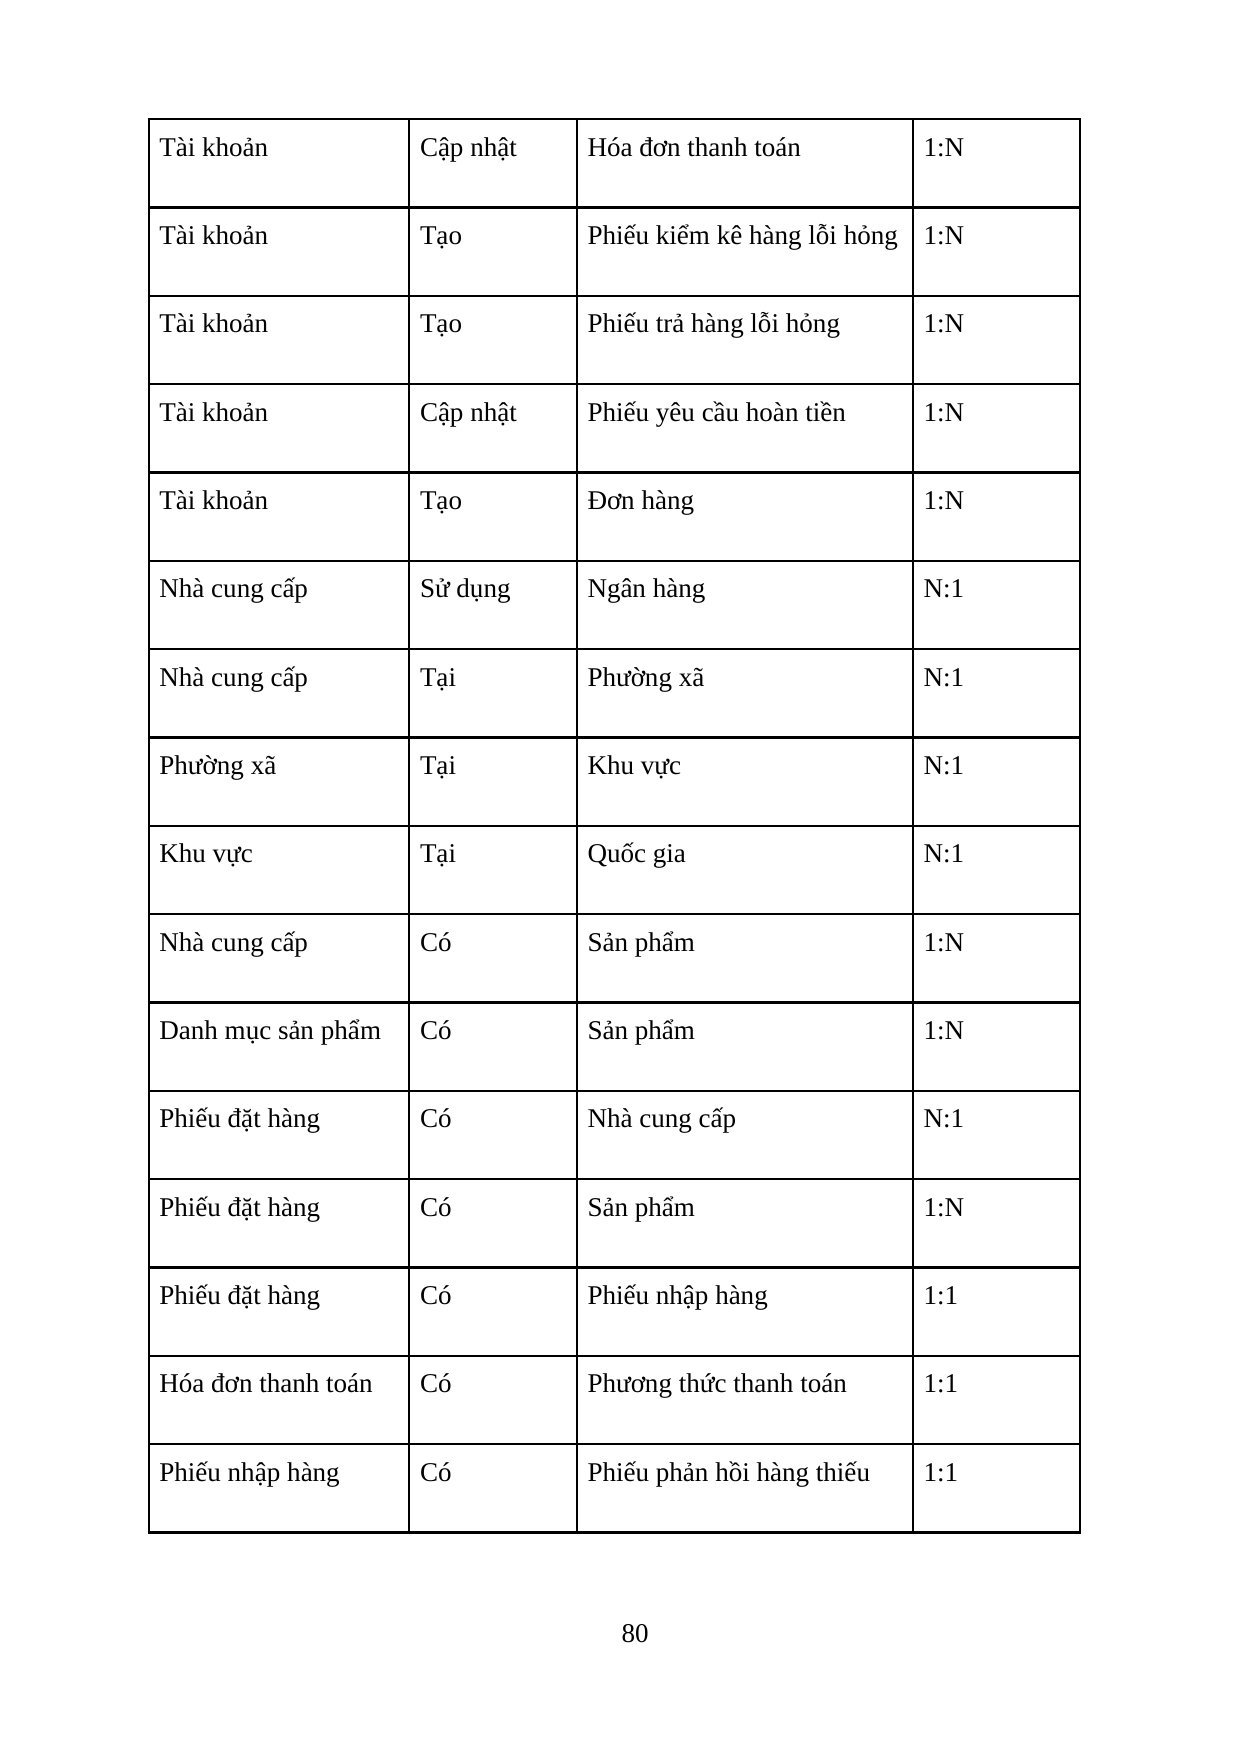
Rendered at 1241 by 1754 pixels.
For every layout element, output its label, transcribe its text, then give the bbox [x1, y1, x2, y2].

table_cell Tạo [410, 209, 576, 295]
table_cell Phiếu đặt hàng [150, 1180, 408, 1266]
table_cell Phiếu yêu cầu hoàn tiền [578, 385, 912, 471]
table_cell Cập nhật [410, 120, 576, 206]
table_cell Tạo [410, 474, 576, 560]
table_cell Phường xã [578, 650, 912, 736]
table_cell Đơn hàng [578, 474, 912, 560]
table_cell 1:N [914, 209, 1079, 295]
table_cell Có [410, 915, 576, 1001]
table_cell Cập nhật [410, 385, 576, 471]
table_cell Có [410, 1004, 576, 1090]
table_cell N:1 [914, 650, 1079, 736]
table_cell Tại [410, 827, 576, 913]
table_cell Phường xã [150, 739, 408, 825]
table_cell Danh mục sản phẩm [150, 1004, 408, 1090]
table_cell Sử dụng [410, 562, 576, 648]
table_cell 1:1 [914, 1269, 1079, 1355]
table_cell Phương thức thanh toán [578, 1357, 912, 1443]
table_cell Khu vực [578, 739, 912, 825]
table_cell Nhà cung cấp [578, 1092, 912, 1178]
table_cell Có [410, 1445, 576, 1531]
table_cell 1:N [914, 120, 1079, 206]
table_cell Phiếu nhập hàng [578, 1269, 912, 1355]
table_cell Tài khoản [150, 385, 408, 471]
table_cell Nhà cung cấp [150, 650, 408, 736]
table_cell Sản phẩm [578, 1180, 912, 1266]
table_cell 1:N [914, 474, 1079, 560]
table_cell Sản phẩm [578, 915, 912, 1001]
table_cell Phiếu phản hồi hàng thiếu [578, 1445, 912, 1531]
table_cell Tài khoản [150, 209, 408, 295]
table_cell Ngân hàng [578, 562, 912, 648]
table_cell 1:N [914, 385, 1079, 471]
table_cell Sản phẩm [578, 1004, 912, 1090]
table_cell 1:N [914, 915, 1079, 1001]
table_cell Nhà cung cấp [150, 915, 408, 1001]
table_cell Nhà cung cấp [150, 562, 408, 648]
table_cell 1:N [914, 1180, 1079, 1266]
table_cell N:1 [914, 1092, 1079, 1178]
table_cell Có [410, 1269, 576, 1355]
table_cell N:1 [914, 739, 1079, 825]
table_cell Quốc gia [578, 827, 912, 913]
table_cell Khu vực [150, 827, 408, 913]
table_cell Tại [410, 650, 576, 736]
table_cell Có [410, 1180, 576, 1266]
table_cell Phiếu trả hàng lỗi hỏng [578, 297, 912, 383]
table_cell 1:N [914, 297, 1079, 383]
table_cell 1:N [914, 1004, 1079, 1090]
table_cell Hóa đơn thanh toán [150, 1357, 408, 1443]
table_cell Tài khoản [150, 120, 408, 206]
table_cell Phiếu đặt hàng [150, 1092, 408, 1178]
table_cell N:1 [914, 562, 1079, 648]
table_cell Phiếu đặt hàng [150, 1269, 408, 1355]
table_cell Phiếu nhập hàng [150, 1445, 408, 1531]
table_cell 1:1 [914, 1445, 1079, 1531]
table_cell Tại [410, 739, 576, 825]
table_cell Tạo [410, 297, 576, 383]
table_cell Có [410, 1092, 576, 1178]
table_cell Tài khoản [150, 297, 408, 383]
table_cell Phiếu kiểm kê hàng lỗi hỏng [578, 209, 912, 295]
table_cell N:1 [914, 827, 1079, 913]
table_cell Tài khoản [150, 474, 408, 560]
table_cell Hóa đơn thanh toán [578, 120, 912, 206]
table_cell Có [410, 1357, 576, 1443]
table_cell 1:1 [914, 1357, 1079, 1443]
